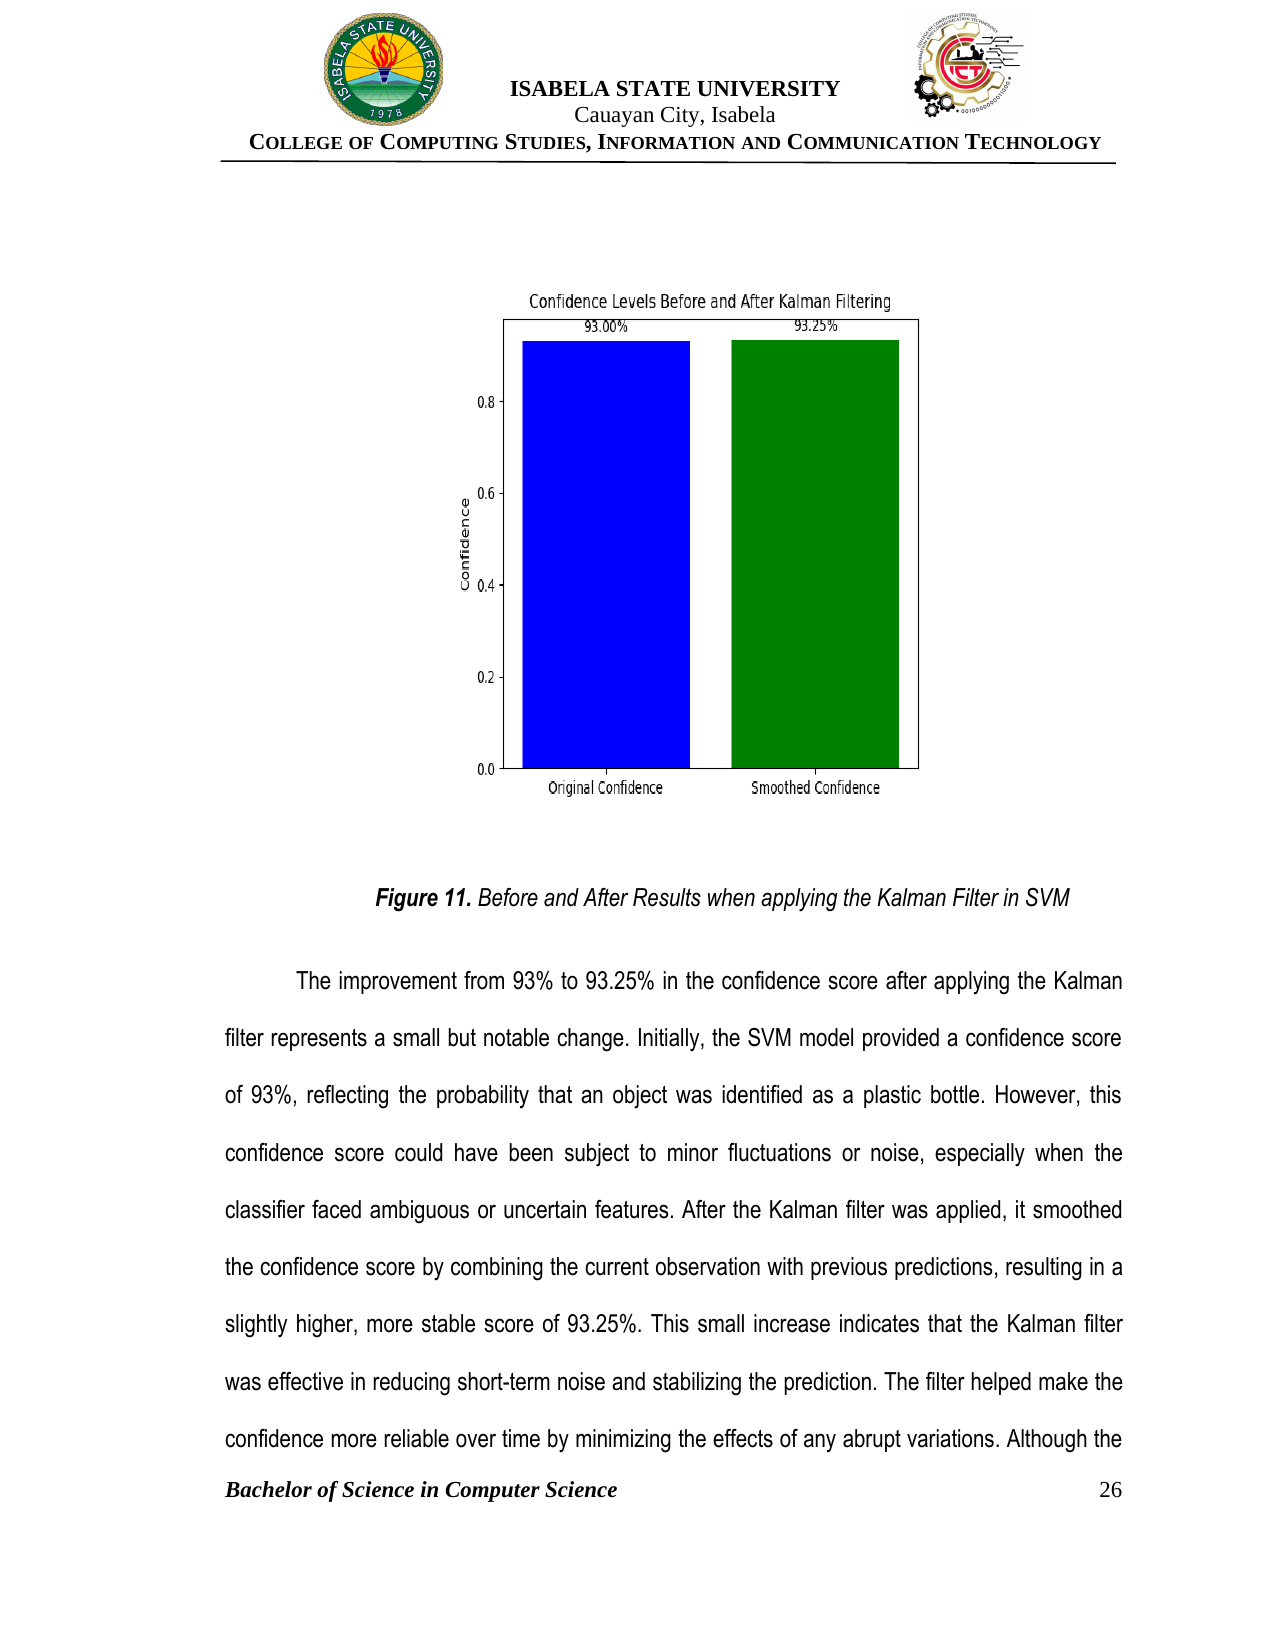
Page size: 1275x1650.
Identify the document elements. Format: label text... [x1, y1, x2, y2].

picture [436, 249, 971, 833]
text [225, 966, 1125, 1453]
text Figure 11. Before and After Results when applying the Kalman Filter in SVM [300, 883, 1125, 912]
picture [323, 12, 443, 126]
picture [907, 9, 1027, 123]
